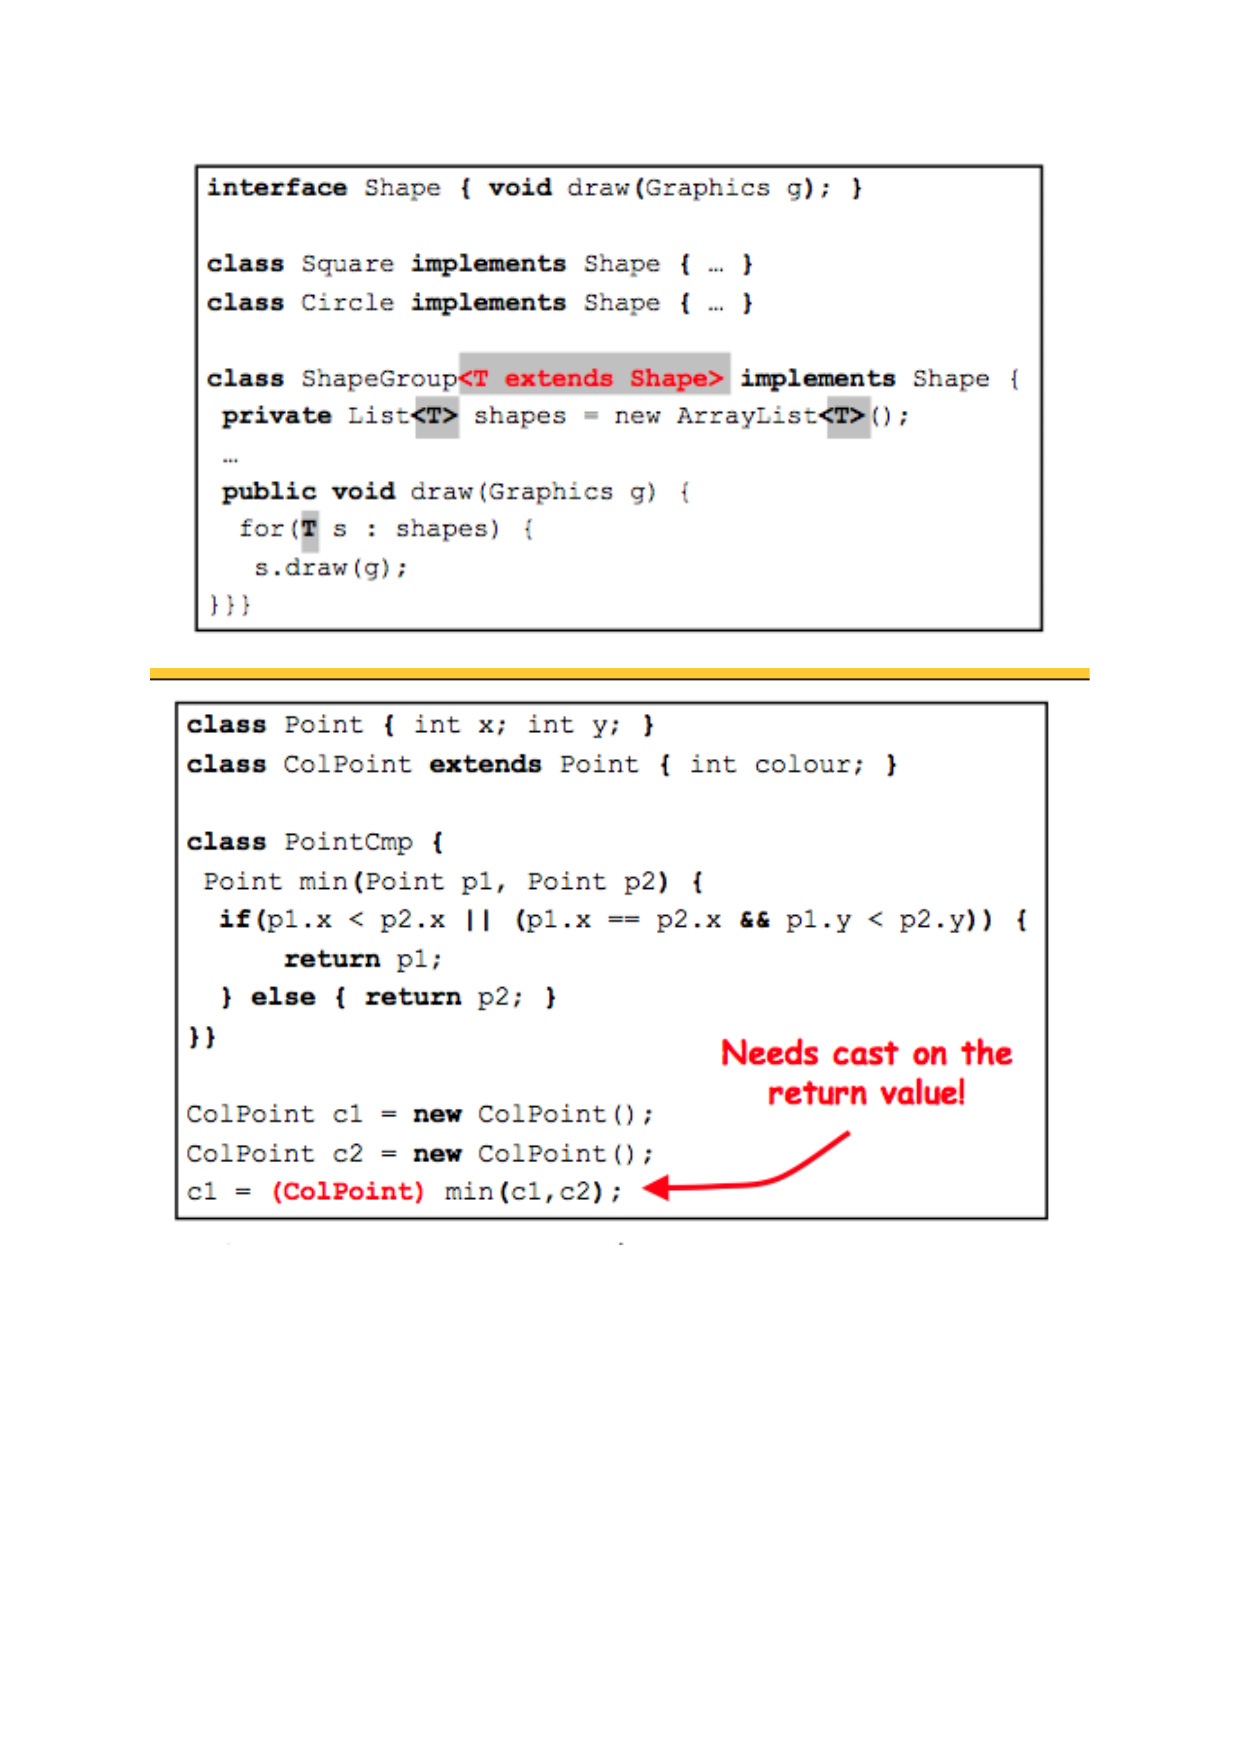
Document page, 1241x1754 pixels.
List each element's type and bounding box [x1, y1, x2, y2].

picture [150, 150, 1090, 1245]
